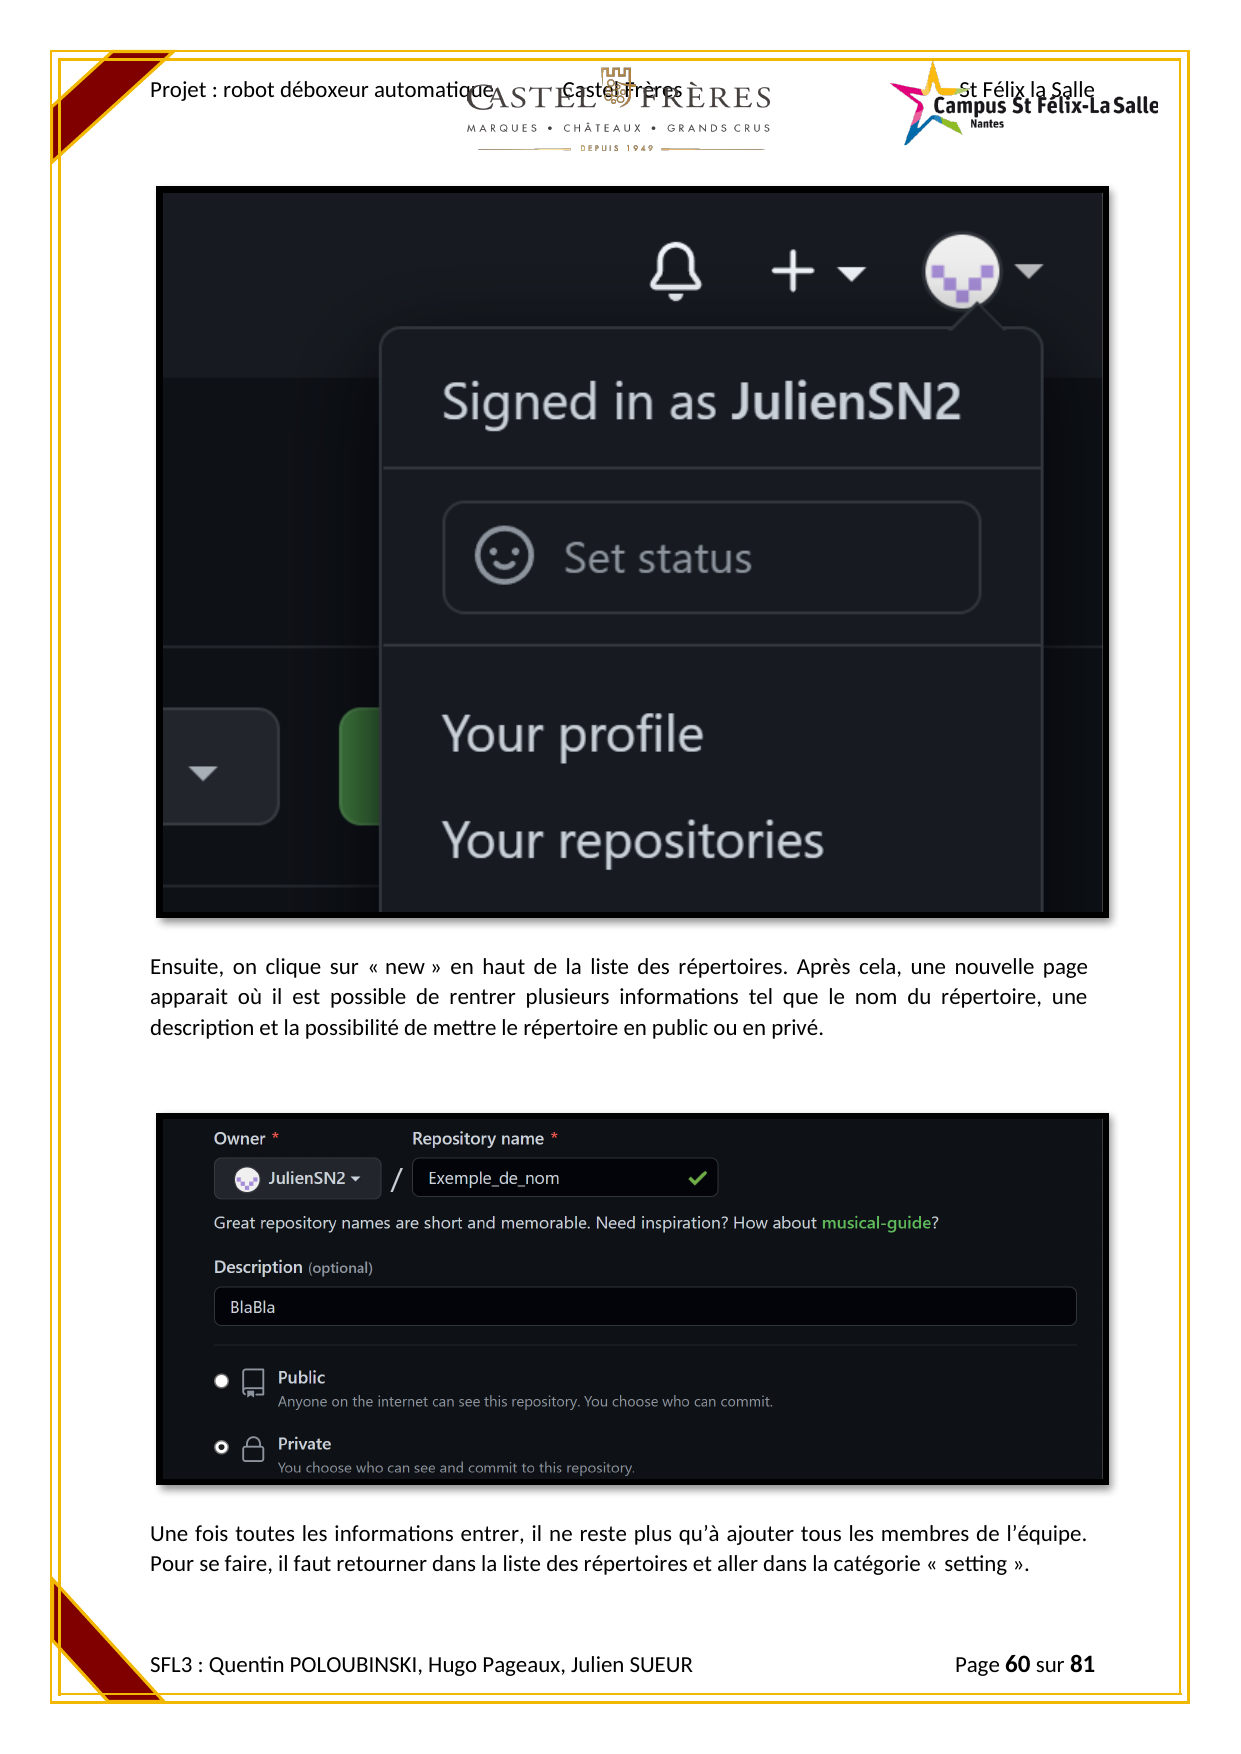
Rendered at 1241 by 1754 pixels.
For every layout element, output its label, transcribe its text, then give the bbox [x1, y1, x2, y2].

text Ensuite, on clique sur « new » en haut de la liste des répertoires. Après cela, une nouvelle page apparait où il est possible de rentrer plusieurs informations tel que le nom du répertoire, une description et la possibilité de mettre le répertoire en public ou en privé. [150, 952, 1090, 1041]
picture [889, 60, 1158, 145]
text Une fois toutes les informations entrer, il ne reste plus qu’à ajouter tous les membres de l’équipe. Pour se faire, il faut retourner dans la liste des répertoires et aller dans la catégorie « setting ». [150, 1519, 1090, 1577]
picture [163, 193, 1103, 912]
picture [163, 1119, 1103, 1479]
picture [460, 59, 773, 157]
